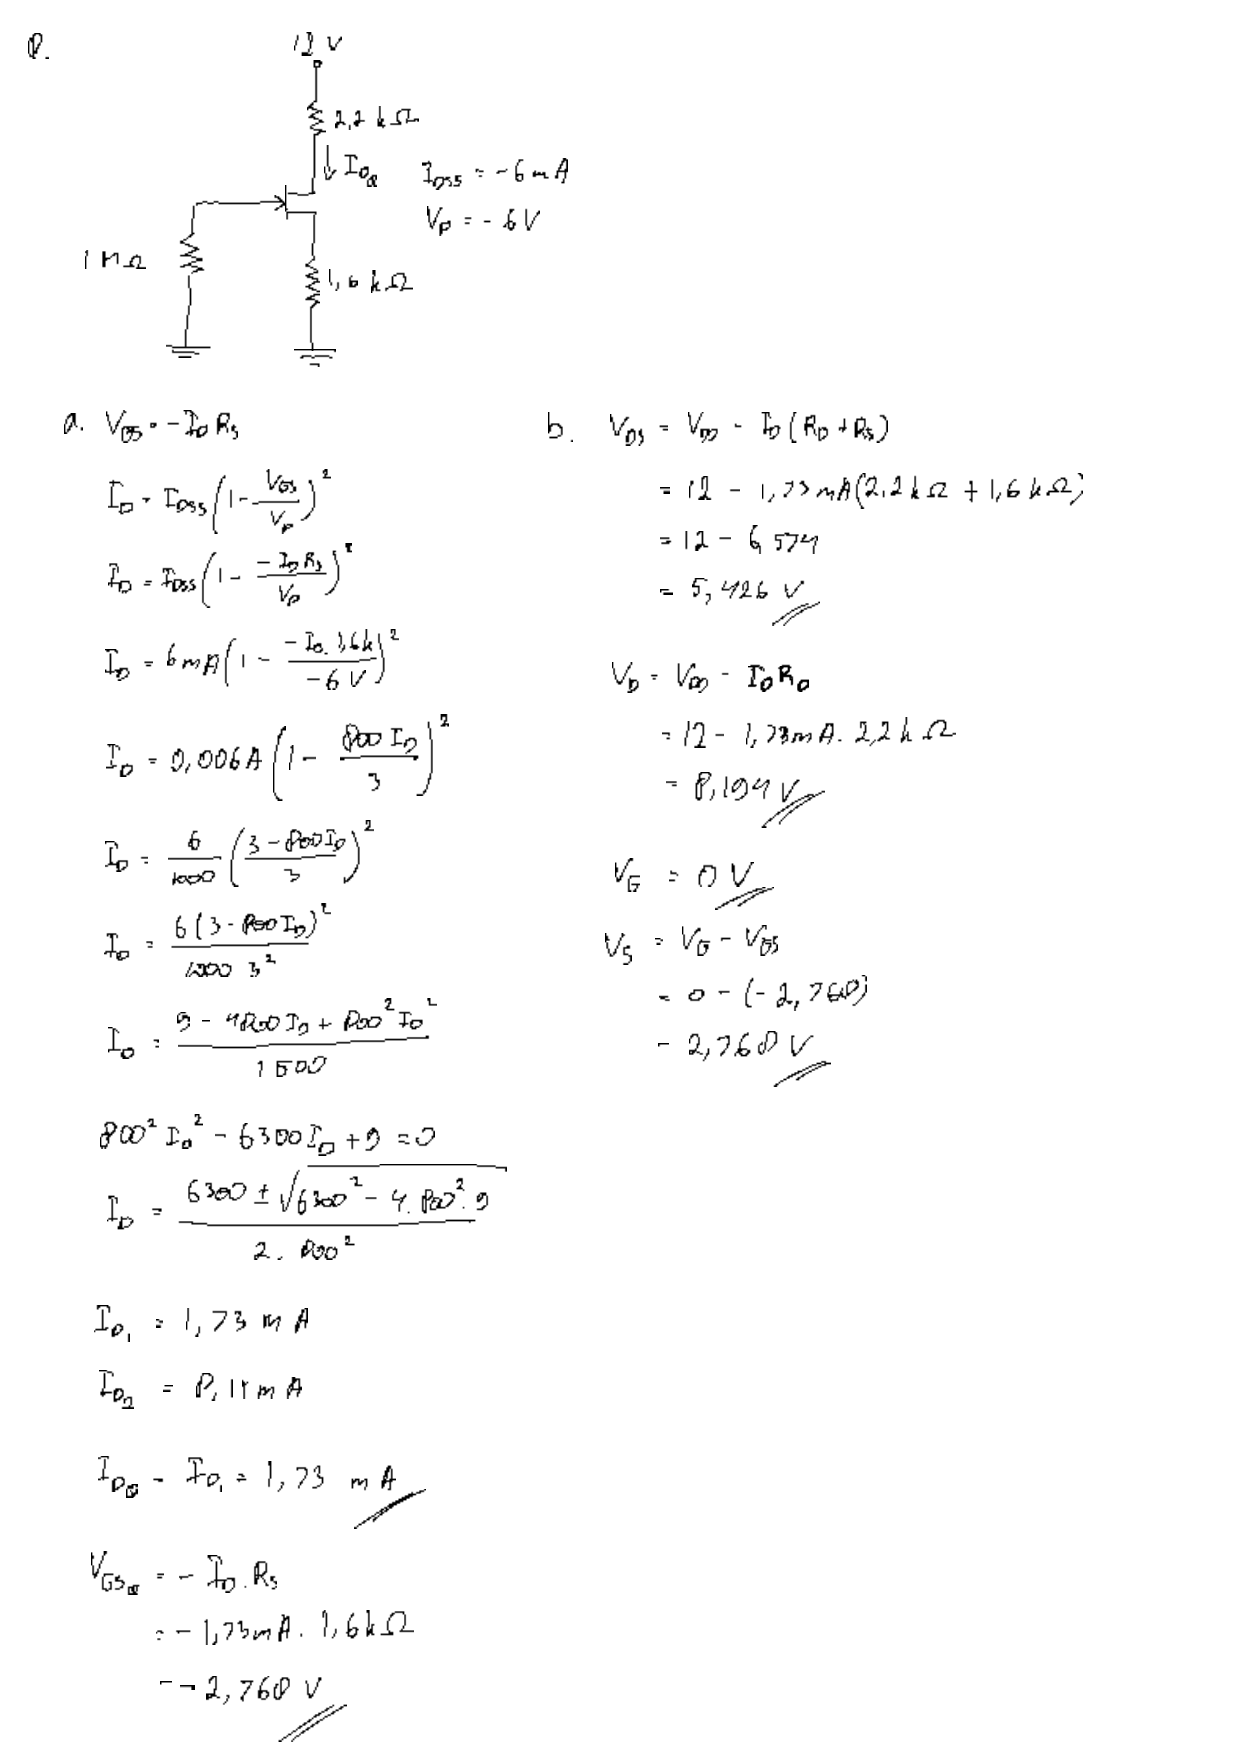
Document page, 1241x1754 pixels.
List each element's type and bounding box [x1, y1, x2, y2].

picture [273, 726, 286, 801]
picture [660, 531, 731, 551]
picture [100, 1114, 203, 1149]
picture [108, 543, 352, 608]
picture [108, 1027, 159, 1059]
picture [108, 469, 331, 534]
picture [85, 250, 146, 269]
picture [688, 412, 888, 443]
picture [106, 410, 238, 443]
picture [242, 1377, 302, 1399]
picture [615, 858, 640, 892]
picture [156, 1319, 163, 1328]
picture [666, 772, 825, 828]
picture [682, 925, 778, 956]
picture [179, 1555, 277, 1593]
picture [427, 206, 540, 236]
picture [689, 476, 740, 500]
picture [215, 1123, 435, 1156]
picture [99, 1370, 134, 1409]
picture [669, 862, 774, 910]
picture [692, 578, 820, 626]
picture [340, 714, 449, 796]
picture [335, 106, 419, 130]
picture [294, 32, 342, 56]
picture [660, 487, 670, 494]
picture [750, 525, 818, 554]
picture [289, 745, 316, 770]
picture [371, 270, 413, 293]
picture [658, 1043, 669, 1049]
picture [610, 414, 668, 446]
picture [422, 158, 568, 190]
picture [156, 1610, 414, 1645]
picture [105, 649, 153, 681]
picture [548, 412, 573, 442]
picture [746, 717, 956, 748]
picture [177, 998, 437, 1077]
picture [28, 33, 49, 59]
picture [163, 1385, 173, 1392]
picture [105, 841, 148, 872]
picture [660, 589, 673, 595]
picture [166, 60, 377, 367]
picture [160, 1681, 172, 1687]
picture [180, 1685, 195, 1690]
picture [689, 1031, 831, 1087]
picture [659, 975, 867, 1011]
picture [655, 938, 663, 945]
picture [167, 629, 399, 690]
picture [196, 1373, 233, 1401]
picture [605, 933, 632, 965]
picture [612, 662, 809, 693]
picture [168, 820, 374, 887]
picture [329, 269, 358, 291]
picture [64, 413, 83, 434]
picture [106, 744, 262, 777]
picture [186, 1308, 308, 1337]
picture [206, 1676, 347, 1742]
picture [91, 1551, 164, 1595]
picture [98, 1456, 426, 1529]
picture [94, 1305, 130, 1342]
picture [662, 721, 724, 748]
picture [107, 1164, 507, 1260]
picture [104, 903, 331, 977]
picture [762, 473, 1083, 509]
